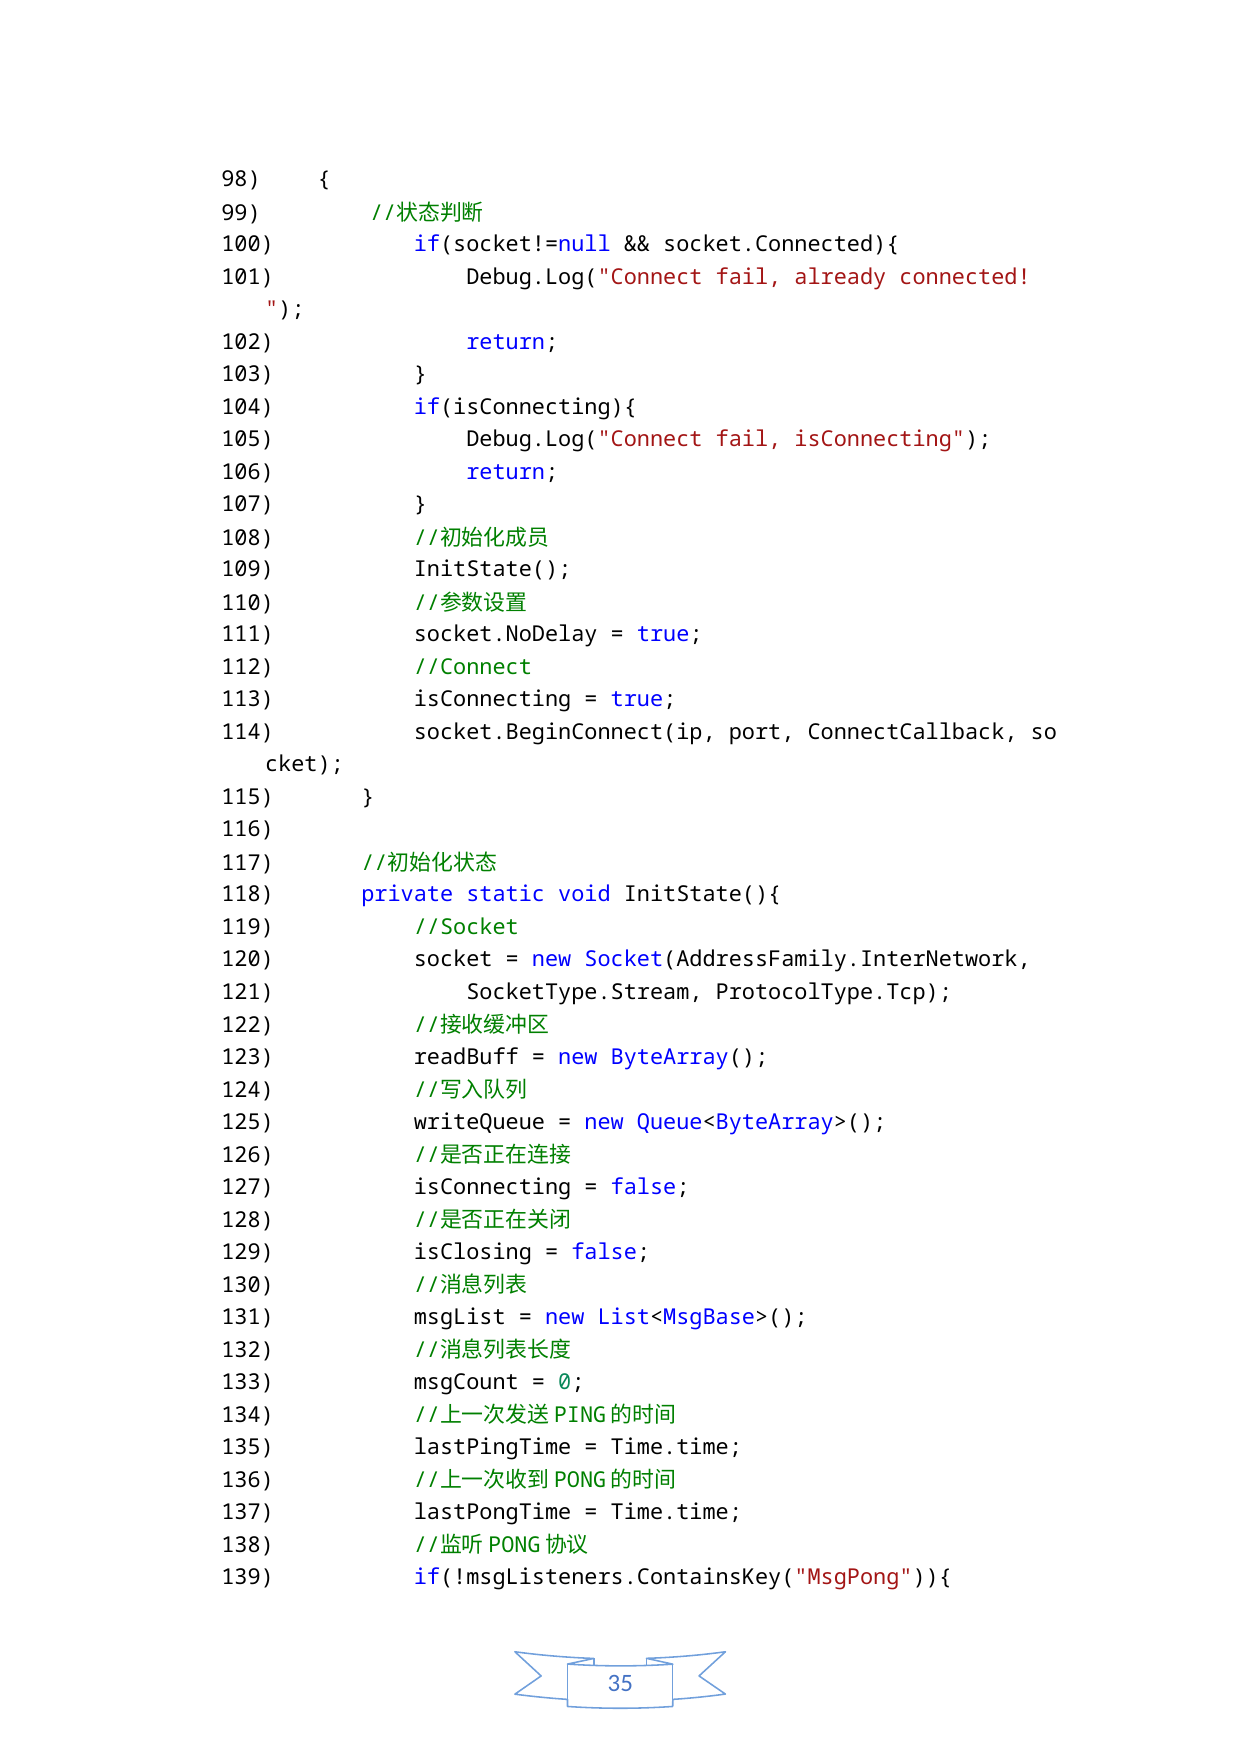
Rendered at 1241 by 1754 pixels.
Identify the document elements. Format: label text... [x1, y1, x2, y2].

list //是否正在关闭 [221, 1202, 1063, 1234]
list //消息列表长度 [221, 1332, 1063, 1364]
list //初始化状态 [221, 844, 1063, 877]
list InitState(); [221, 552, 1063, 584]
list socket.NoDelay = true; [221, 617, 1063, 649]
list lastPingTime = Time.time; [221, 1429, 1063, 1462]
list writeQueue = new Queue<ByteArray>(); [221, 1104, 1063, 1137]
list { [221, 162, 1063, 194]
list //写入队列 [221, 1072, 1063, 1104]
list return; [221, 324, 1063, 357]
list if(socket!=null && socket.Connected){ [221, 227, 1063, 259]
list //初始化成员 [221, 519, 1063, 552]
list //是否正在连接 [221, 1137, 1063, 1169]
list Debug.Log("Connect fail, already connected!"); [221, 259, 1063, 324]
list lastPongTime = Time.time; [221, 1494, 1063, 1527]
list private static void InitState(){ [221, 877, 1063, 909]
list readBuff = new ByteArray(); [221, 1039, 1063, 1072]
list //参数设置 [221, 584, 1063, 617]
list if(!msgListeners.ContainsKey("MsgPong")){ [221, 1559, 1063, 1592]
list isConnecting = true; [221, 682, 1063, 714]
list SocketType.Stream, ProtocolType.Tcp); [221, 974, 1063, 1007]
list msgCount = 0; [221, 1364, 1063, 1397]
list //监听PONG协议 [221, 1527, 1063, 1559]
list } [221, 487, 1063, 519]
list msgList = new List<MsgBase>(); [221, 1299, 1063, 1332]
list return; [221, 454, 1063, 487]
list //上一次发送PING的时间 [221, 1397, 1063, 1429]
list //Socket [221, 909, 1063, 942]
list isConnecting = false; [221, 1169, 1063, 1202]
list socket.BeginConnect(ip, port, ConnectCallback, socket); [221, 714, 1063, 779]
list socket = new Socket(AddressFamily.InterNetwork, [221, 942, 1063, 974]
list if(isConnecting){ [221, 389, 1063, 422]
list //状态判断 [221, 194, 1063, 227]
list //上一次收到PONG的时间 [221, 1462, 1063, 1494]
list //接收缓冲区 [221, 1007, 1063, 1039]
list } [221, 357, 1063, 389]
list //消息列表 [221, 1267, 1063, 1299]
list } [221, 779, 1063, 812]
list //Connect [221, 649, 1063, 682]
list Debug.Log("Connect fail, isConnecting"); [221, 422, 1063, 454]
list isClosing = false; [221, 1234, 1063, 1267]
